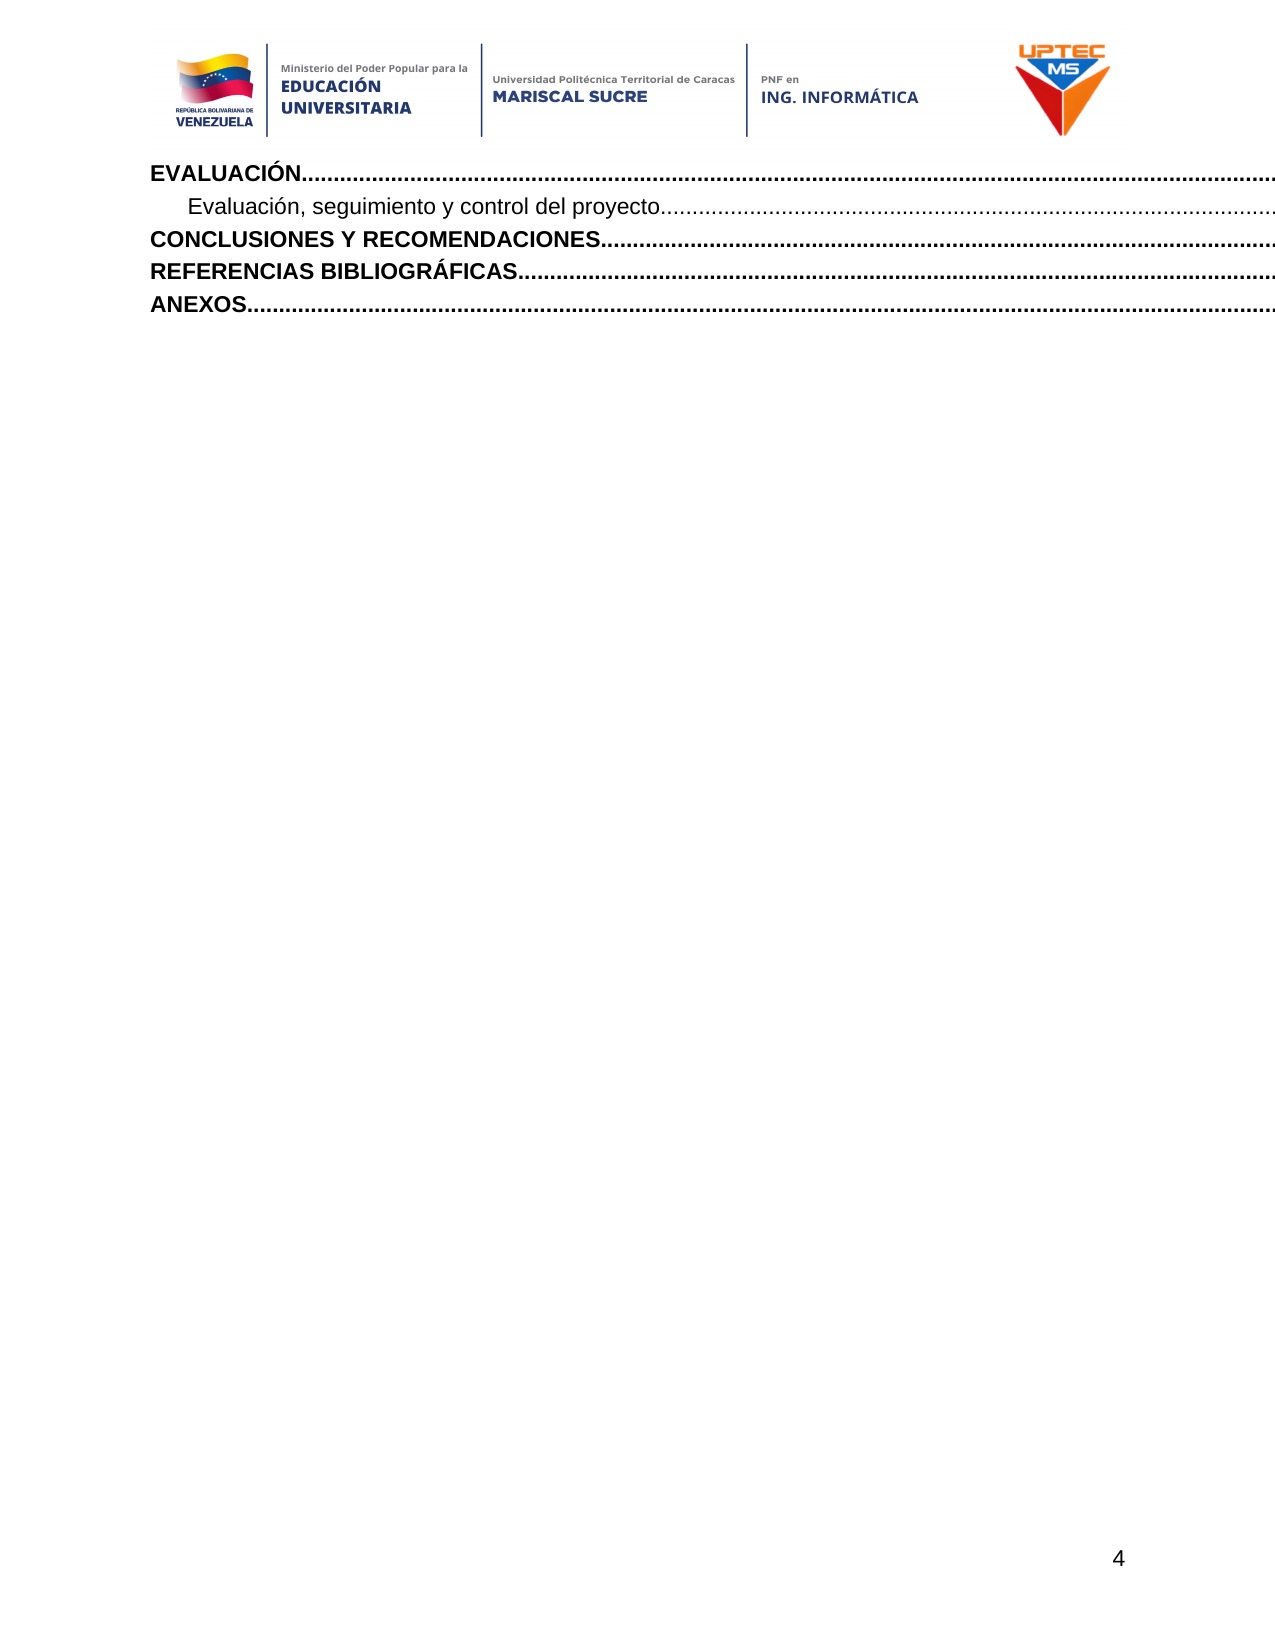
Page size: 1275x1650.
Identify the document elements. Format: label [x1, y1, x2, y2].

picture [150, 18, 1125, 162]
